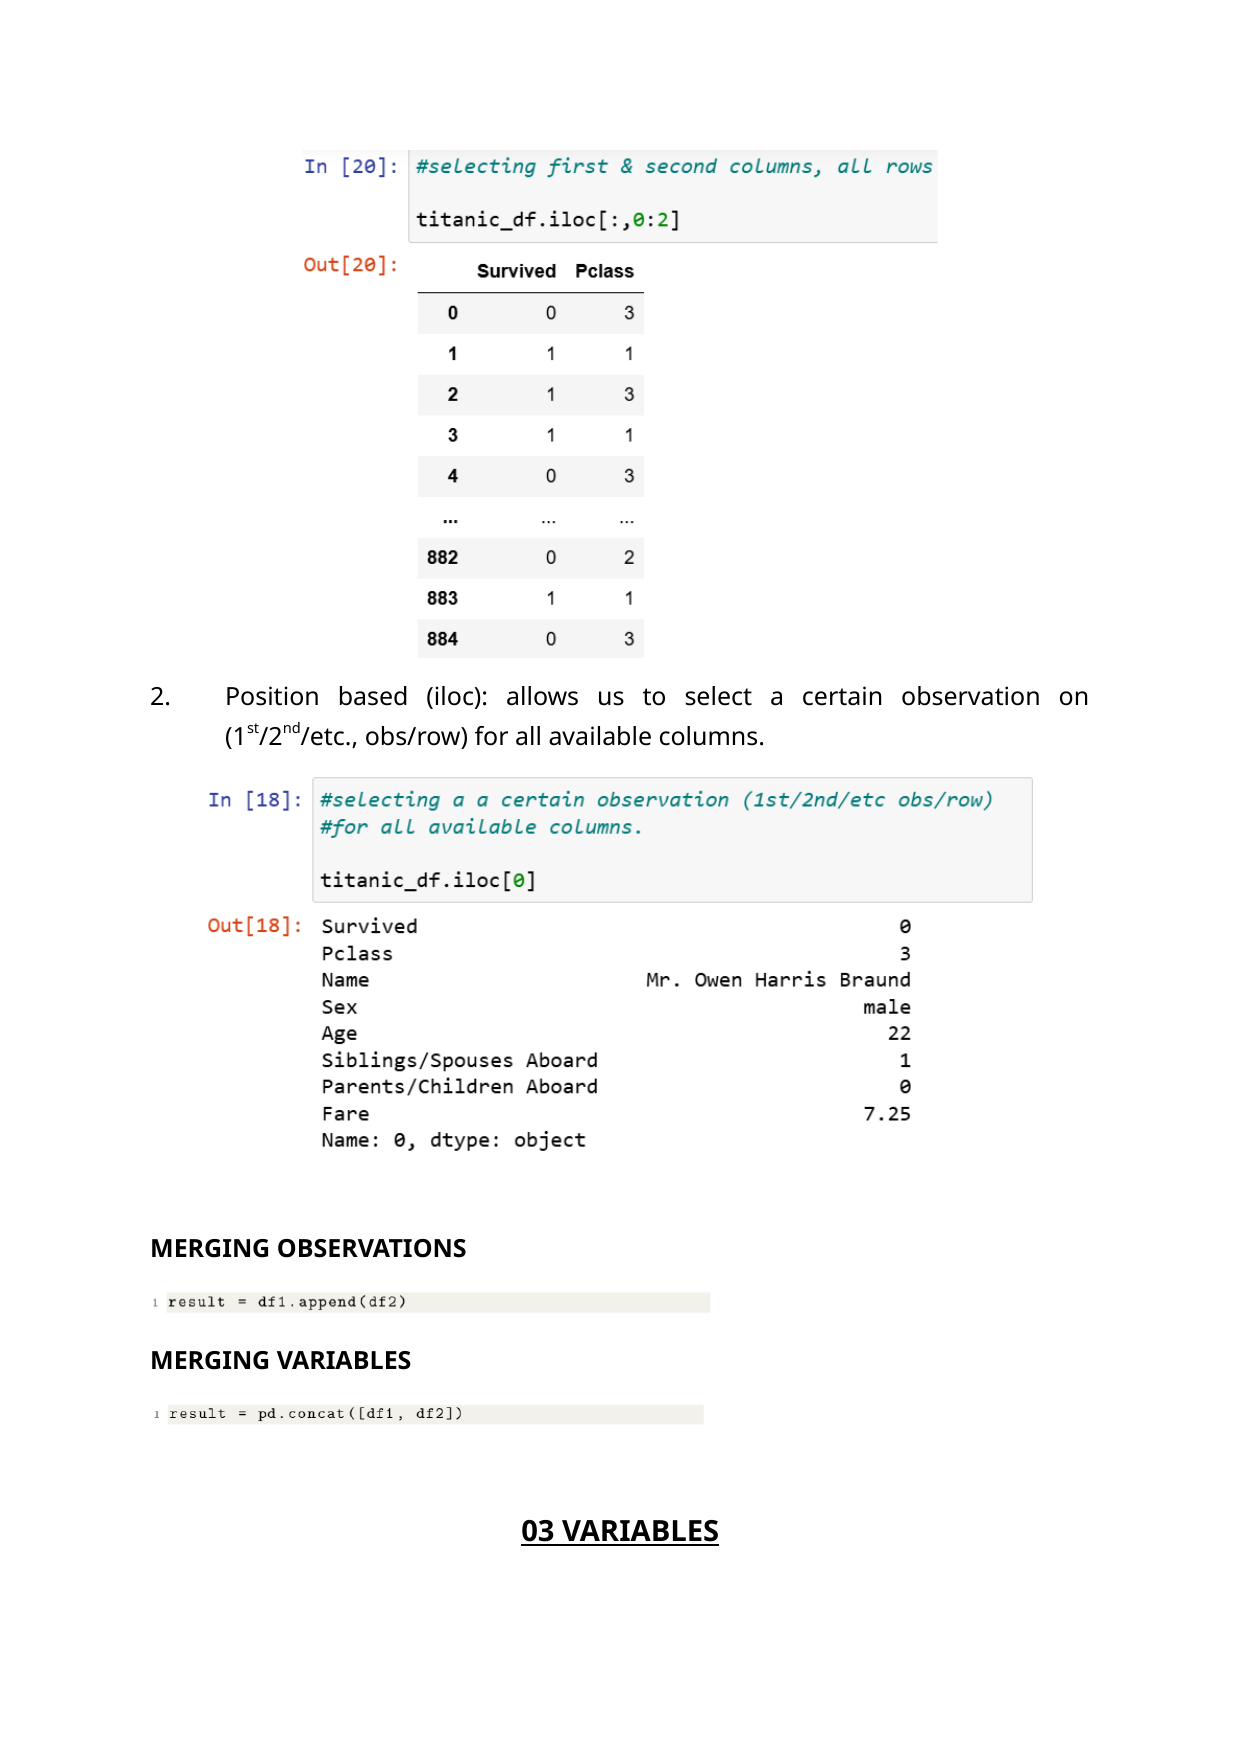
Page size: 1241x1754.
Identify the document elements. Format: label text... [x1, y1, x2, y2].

picture [205, 774, 1035, 1154]
picture [302, 150, 938, 658]
text MERGING OBSERVATIONS [150, 1231, 1090, 1265]
text MERGING VARIABLES [150, 1342, 1090, 1377]
text 03 VARIABLES [150, 1510, 1090, 1550]
list Position based (iloc): allows us to select a certain observation on (1st/2nd/etc., obs/row) for all available columns. [150, 679, 1090, 752]
picture [150, 1398, 708, 1430]
picture [150, 1286, 714, 1321]
